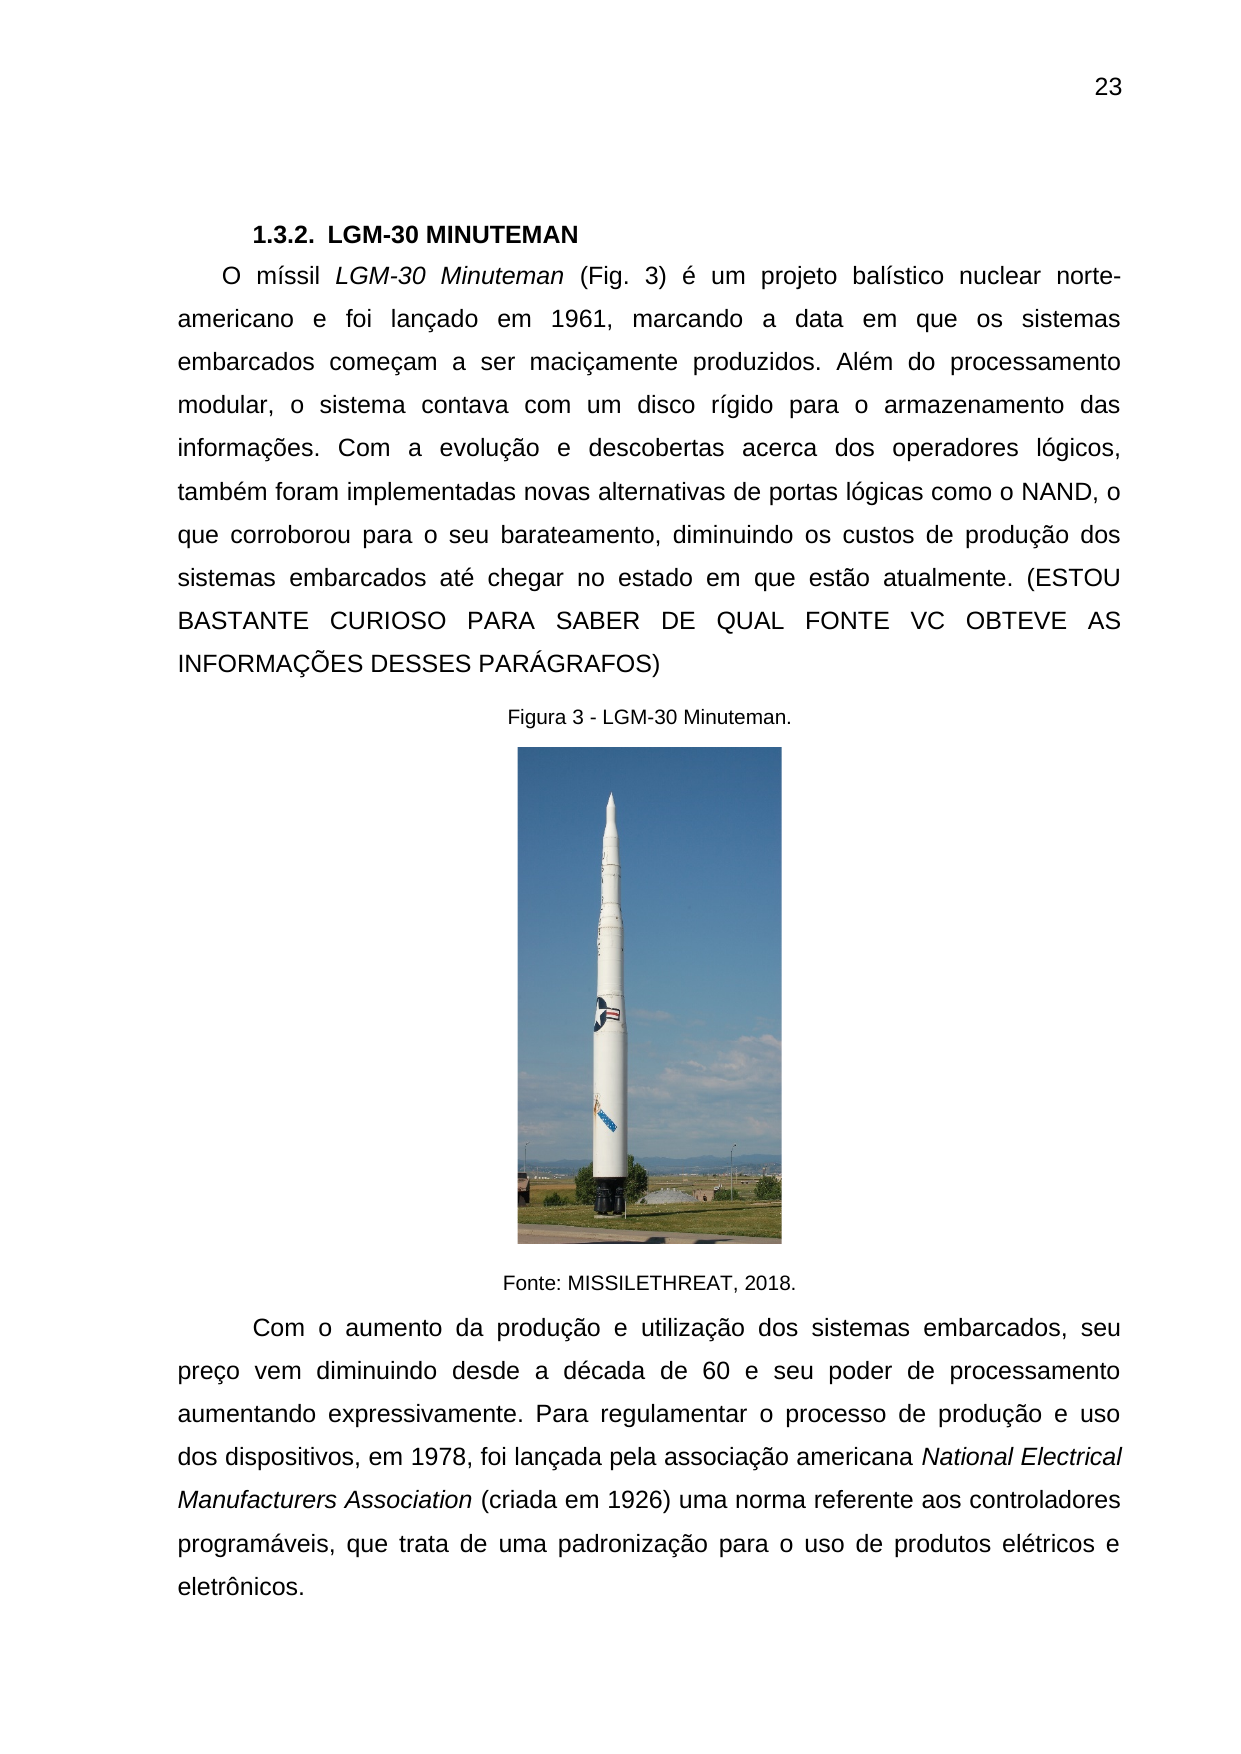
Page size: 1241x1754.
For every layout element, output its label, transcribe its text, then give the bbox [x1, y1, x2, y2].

picture [517, 747, 782, 1244]
text Com o aumento da produção e utilização dos sistemas embarcados, seu preço vem diminuindo desde a década de 60 e seu poder de processamento aumentando expressivamente. Para regulamentar o processo de produção e uso dos dispositivos, em 1978, foi lançada pela associação americana National Electrical Manufacturers Association (criada em 1926) uma norma referente aos controladores programáveis, que trata de uma padronização para o uso de produtos elétricos e eletrônicos. [177, 1313, 1122, 1600]
text O míssil LGM-30 Minuteman (Fig. 3) é um projeto balístico nuclear norte-americano e foi lançado em 1961, marcando a data em que os sistemas embarcados começam a ser maciçamente produzidos. Além do processamento modular, o sistema contava com um disco rígido para o armazenamento das informações. Com a evolução e descobertas acerca dos operadores lógicos, também foram implementadas novas alternativas de portas lógicas como o NAND, o que corroborou para o seu barateamento, diminuindo os custos de produção dos sistemas embarcados até chegar no estado em que estão atualmente. (ESTOU BASTANTE CURIOSO PARA SABER DE QUAL FONTE VC OBTEVE AS INFORMAÇÕES DESSES PARÁGRAFOS) [177, 261, 1122, 678]
text Fonte: MISSILETHREAT, 2018. [177, 1270, 1122, 1294]
list LGM-30 Minuteman [252, 220, 1122, 248]
text Figura 3 - LGM-30 Minuteman. [177, 705, 1122, 729]
